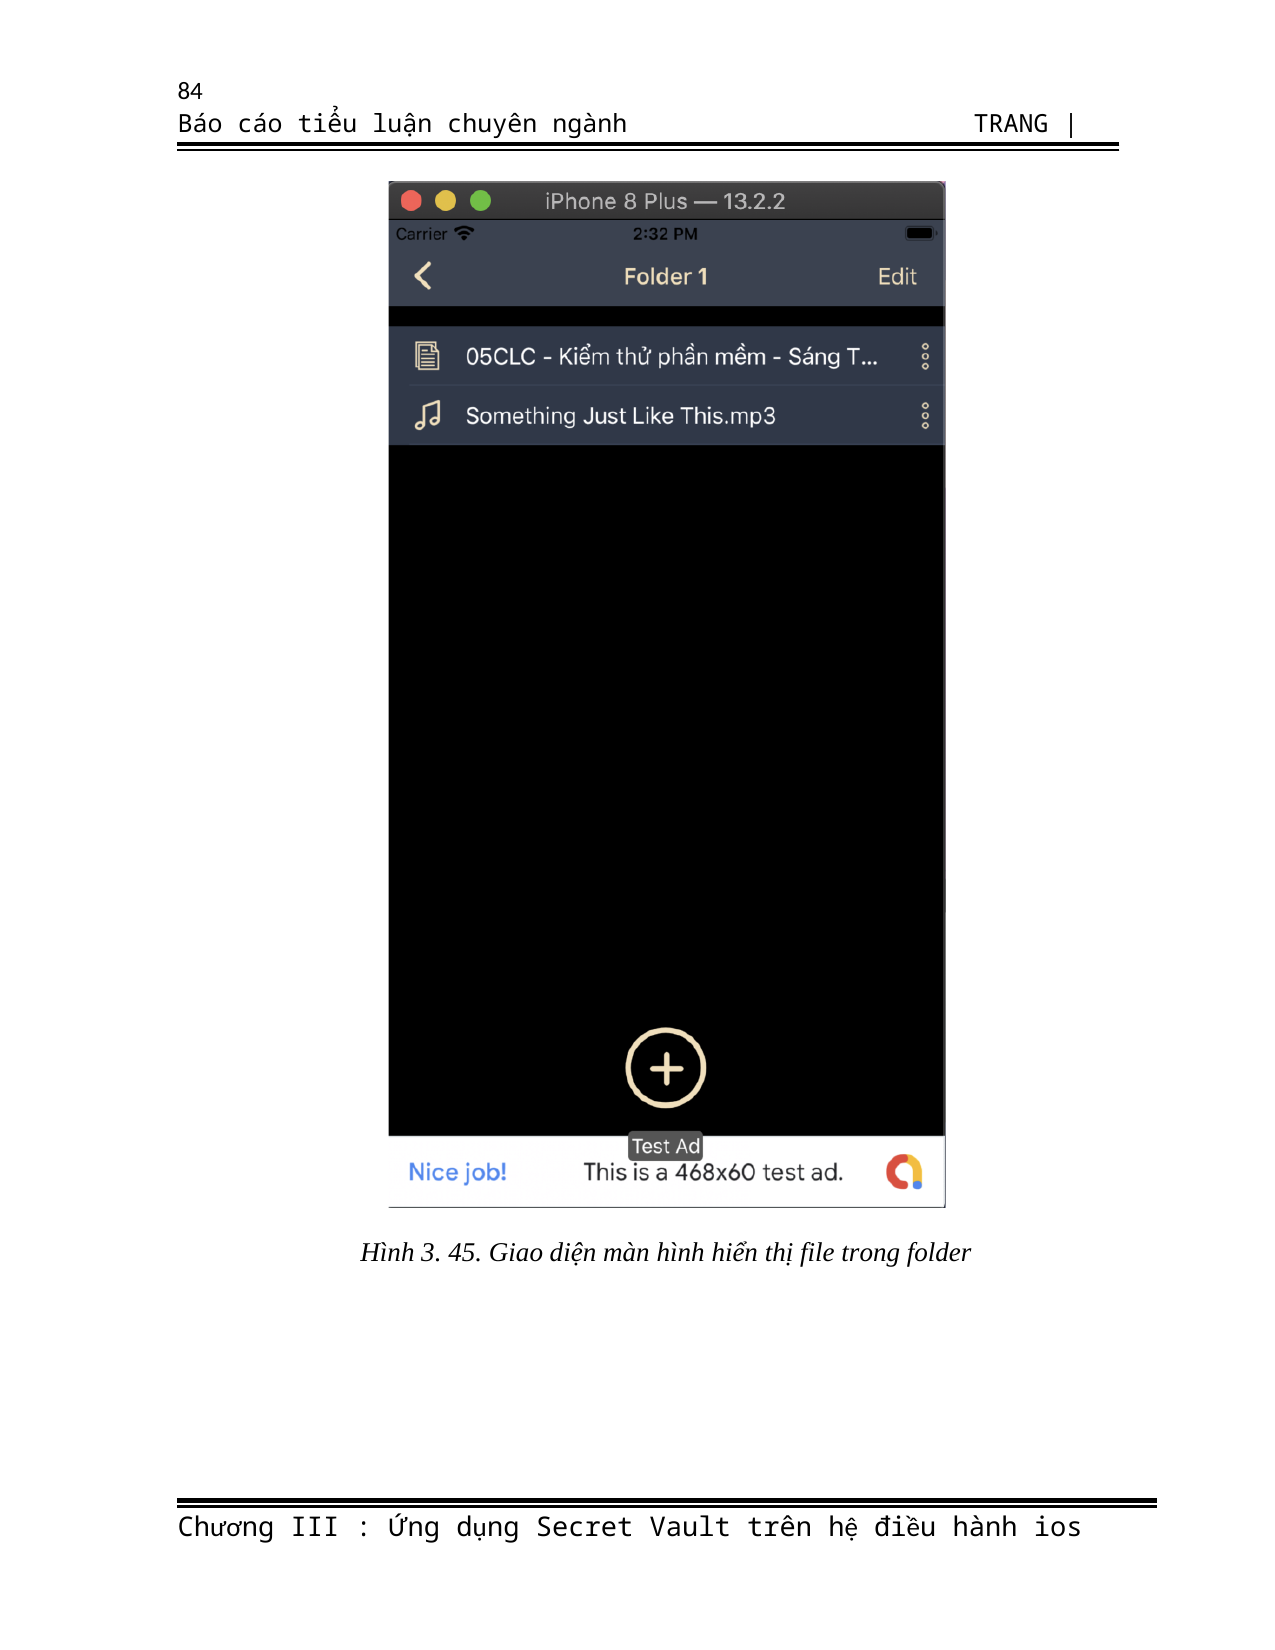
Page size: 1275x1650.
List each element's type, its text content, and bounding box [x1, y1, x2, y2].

text Hình 3. 45. Giao diện màn hình hiển thị file trong folder [177, 1236, 1157, 1267]
picture [388, 181, 946, 1208]
